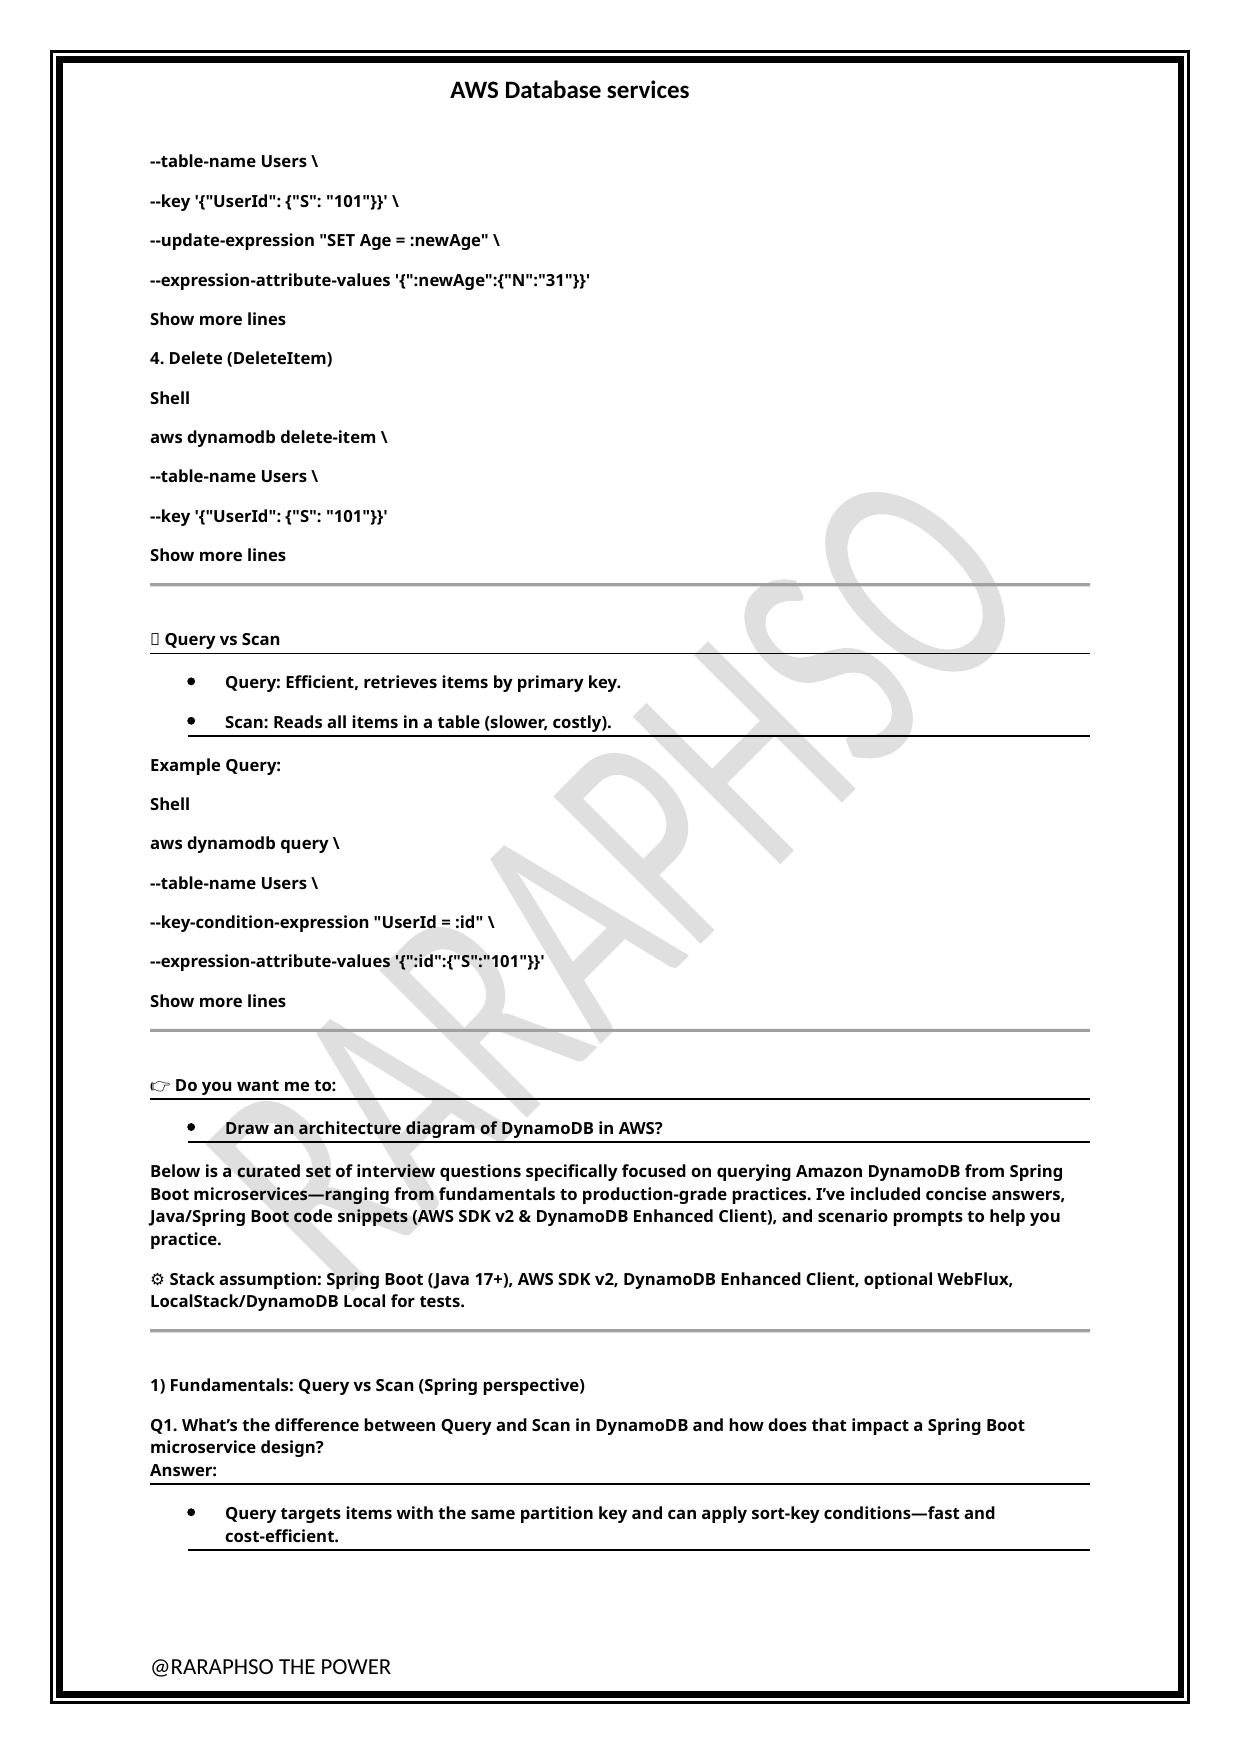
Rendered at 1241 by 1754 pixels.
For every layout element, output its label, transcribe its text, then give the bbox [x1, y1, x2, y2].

list Query: Efficient, retrieves items by primary key. [187, 671, 1090, 693]
text Shell [150, 793, 1090, 815]
text Example Query: [150, 753, 1090, 776]
text --expression-attribute-values '{":id":{"S":"101"}}' [150, 950, 1090, 973]
text aws dynamodb query \ [150, 832, 1090, 855]
text Q1. What’s the difference between Query and Scan in DynamoDB and how does that impact a Spring Boot microservice design? Answer: [150, 1413, 1090, 1483]
text 1) Fundamentals: Query vs Scan (Spring perspective) [150, 1374, 1090, 1397]
list Scan: Reads all items in a table (slower, costly). [187, 710, 1090, 737]
text --table-name Users \ [150, 465, 1090, 488]
text 👉 Do you want me to: [150, 1073, 1090, 1098]
list Draw an architecture diagram of DynamoDB in AWS? [187, 1117, 1090, 1143]
text Show more lines [150, 989, 1090, 1012]
text Show more lines [150, 307, 1090, 330]
text --key '{"UserId": {"S": "101"}}' \ [150, 189, 1090, 212]
text aws dynamodb delete-item \ [150, 426, 1090, 448]
text --expression-attribute-values '{":newAge":{"N":"31"}}' [150, 268, 1090, 291]
text Below is a curated set of interview questions specifically focused on querying Amazon DynamoDB from Spring Boot microservices—ranging from fundamentals to production-grade practices. I’ve included concise answers, Java/Spring Boot code snippets (AWS SDK v2 & DynamoDB Enhanced Client), and scenario prompts to help you practice. [150, 1159, 1090, 1250]
list Query targets items with the same partition key and can apply sort-key conditions—fast and cost-efficient. [187, 1502, 1090, 1551]
text 4. Delete (DeleteItem) [150, 347, 1090, 369]
text --table-name Users \ [150, 150, 1090, 173]
text --table-name Users \ [150, 871, 1090, 894]
text ⚙️ Stack assumption: Spring Boot (Java 17+), AWS SDK v2, DynamoDB Enhanced Client, optional WebFlux, LocalStack/DynamoDB Local for tests. [150, 1267, 1090, 1312]
text --update-expression "SET Age = :newAge" \ [150, 229, 1090, 251]
text Shell [150, 386, 1090, 409]
text --key-condition-expression "UserId = :id" \ [150, 911, 1090, 933]
text Show more lines [150, 544, 1090, 566]
text ✅ Query vs Scan [150, 628, 1090, 653]
text --key '{"UserId": {"S": "101"}}' [150, 504, 1090, 527]
